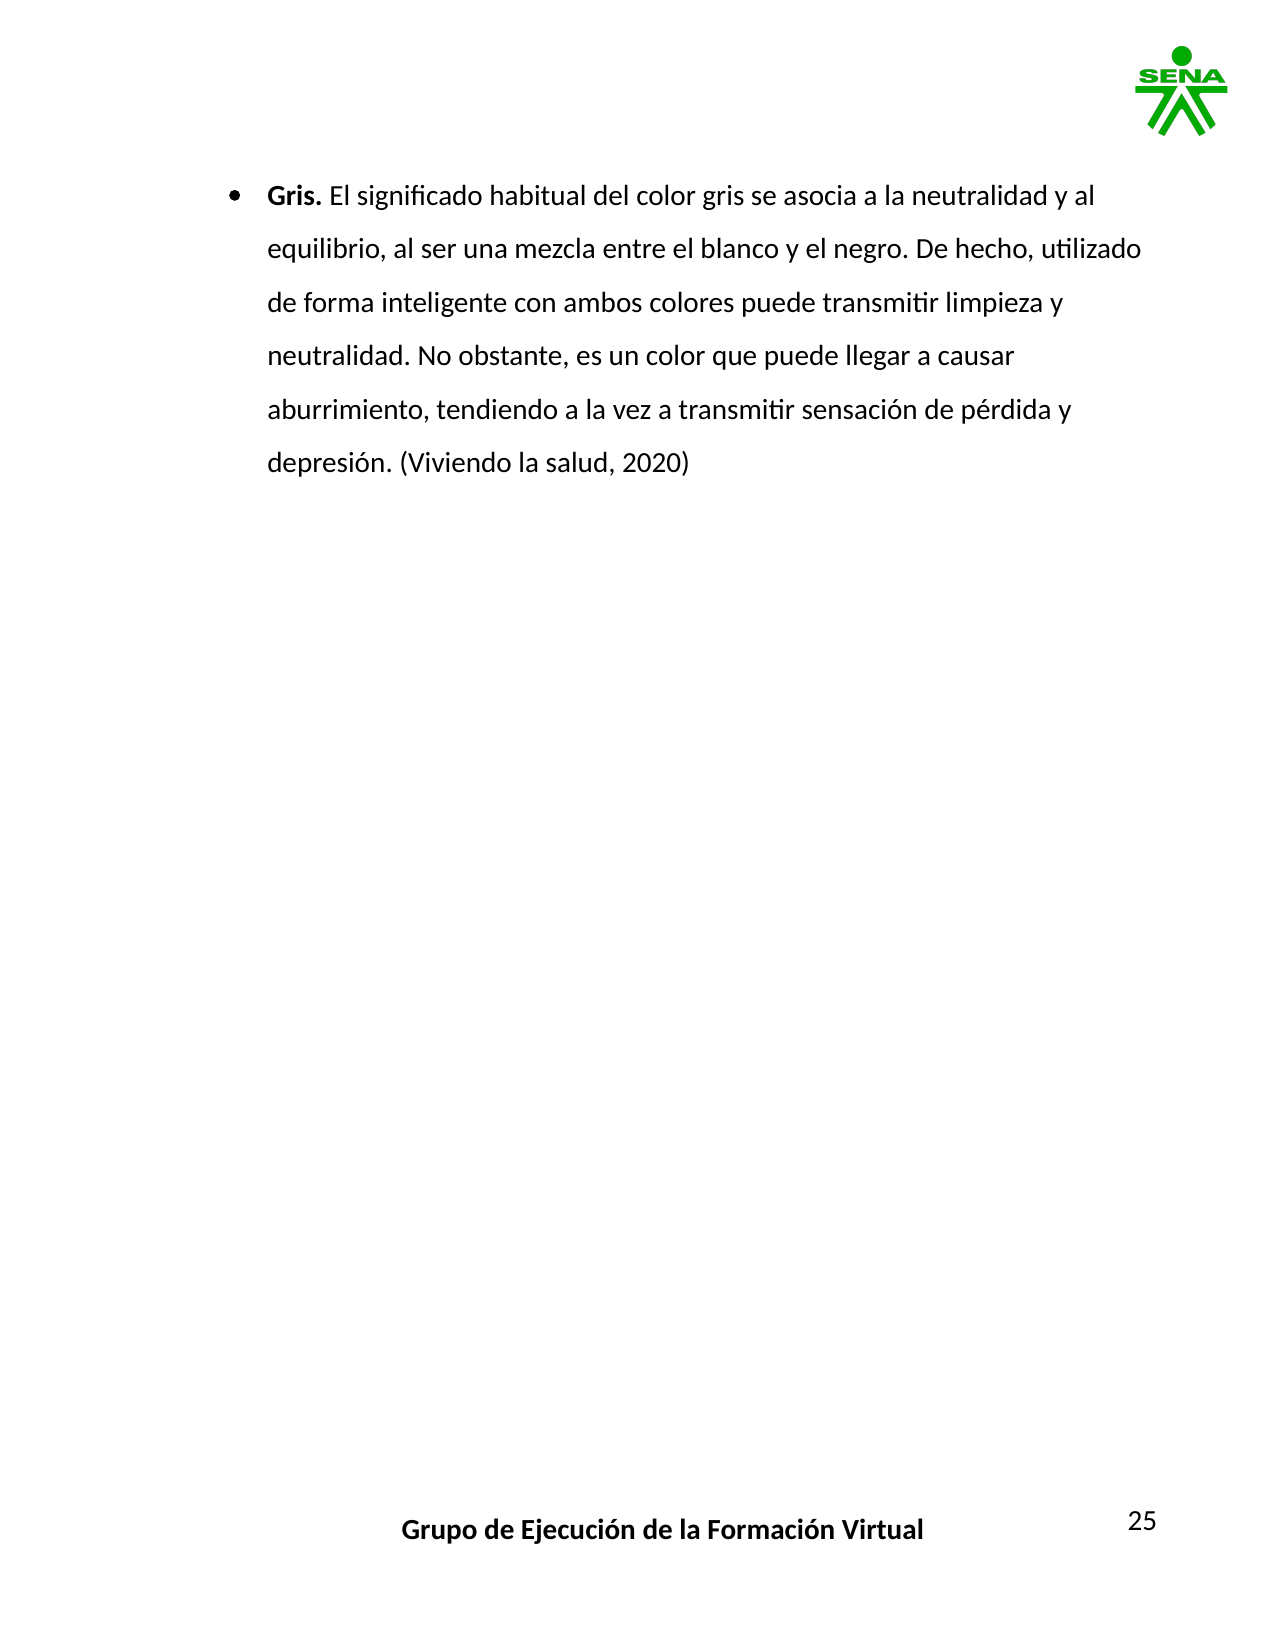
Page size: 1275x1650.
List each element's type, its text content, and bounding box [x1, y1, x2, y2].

picture [1135, 46, 1228, 136]
list Gris. El significado habitual del color gris se asocia a la neutralidad y al equilibrio, al ser una mezcla entre el blanco y el negro. De hecho, utilizado de forma inteligente con ambos colores puede transmitir limpieza y neutralidad. No obstante, es un color que puede llegar a causar aburrimiento, tendiendo a la vez a transmitir sensación de pérdida y depresión. (Viviendo la salud, 2020) [229, 177, 1157, 480]
